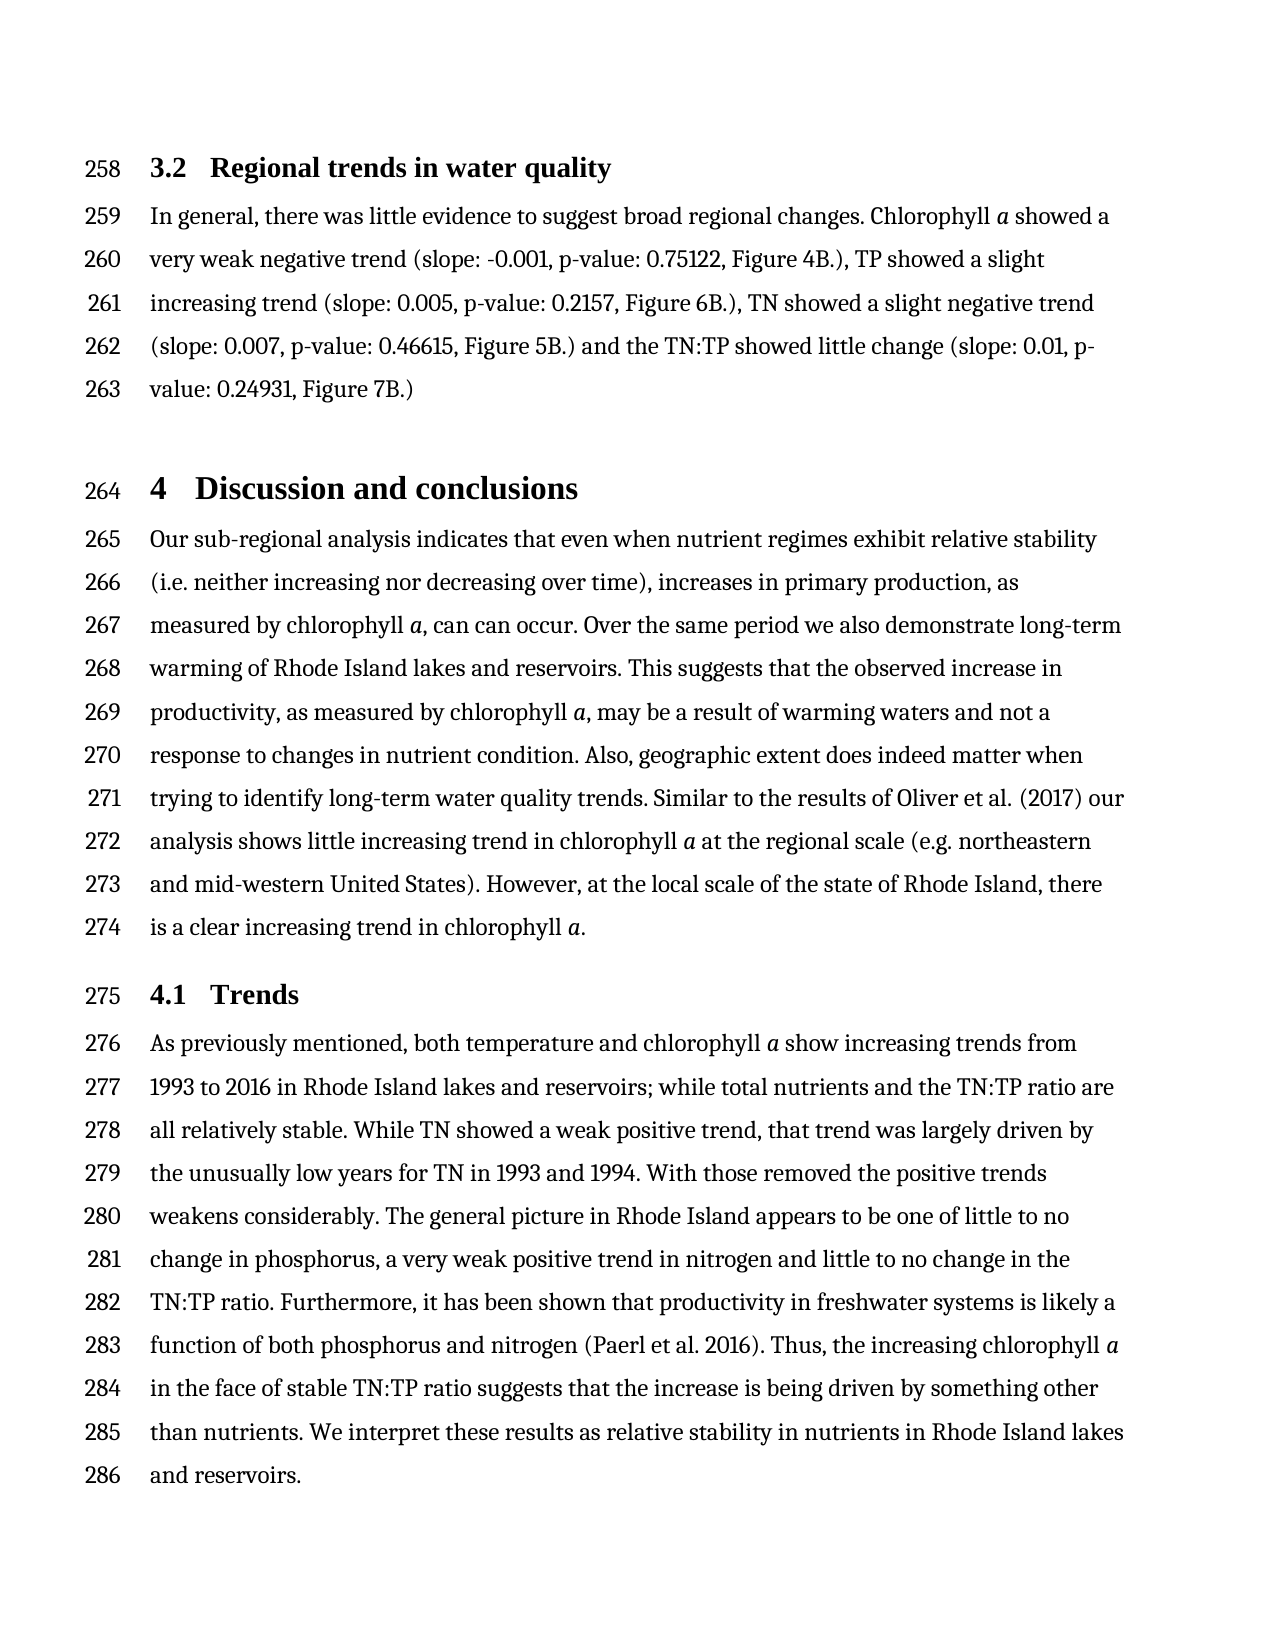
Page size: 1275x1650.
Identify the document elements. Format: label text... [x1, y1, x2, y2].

subtitle Trends [150, 977, 1125, 1011]
subtitle Regional trends in water quality [150, 150, 1125, 183]
text Our sub-regional analysis indicates that even when nutrient regimes exhibit relative stability (i.e. neither increasing nor decreasing over time), increases in primary production, as measured by chlorophyll a, can can occur. Over the same period we also demonstrate long-term warming of Rhode Island lakes and reservoirs. This suggests that the observed increase in productivity, as measured by chlorophyll a, may be a result of warming waters and not a response to changes in nutrient condition. Also, geographic extent does indeed matter when trying to identify long-term water quality trends. Similar to the results of Oliver et al. (2017) our analysis shows little increasing trend in chlorophyll a at the regional scale (e.g. northeastern and mid-western United States). However, at the local scale of the state of Rhode Island, there is a clear increasing trend in chlorophyll a. [150, 525, 1125, 942]
text In general, there was little evidence to suggest broad regional changes. Chlorophyll a showed a very weak negative trend (slope: -0.001, p-value: 0.75122, Figure 4B.), TP showed a slight increasing trend (slope: 0.005, p-value: 0.2157, Figure 6B.), TN showed a slight negative trend (slope: 0.007, p-value: 0.46615, Figure 5B.) and the TN:TP showed little change (slope: 0.01, p-value: 0.24931, Figure 7B.) [150, 202, 1125, 403]
subtitle Discussion and conclusions [150, 468, 1125, 506]
text As previously mentioned, both temperature and chlorophyll a show increasing trends from 1993 to 2016 in Rhode Island lakes and reservoirs; while total nutrients and the TN:TP ratio are all relatively stable. While TN showed a weak positive trend, that trend was largely driven by the unusually low years for TN in 1993 and 1994. With those removed the positive trends weakens considerably. The general picture in Rhode Island appears to be one of little to no change in phosphorus, a very weak positive trend in nitrogen and little to no change in the TN:TP ratio. Furthermore, it has been shown that productivity in freshwater systems is likely a function of both phosphorus and nitrogen (Paerl et al. 2016). Thus, the increasing chlorophyll a in the face of stable TN:TP ratio suggests that the increase is being driven by something other than nutrients. We interpret these results as relative stability in nutrients in Rhode Island lakes and reservoirs. [150, 1029, 1125, 1489]
